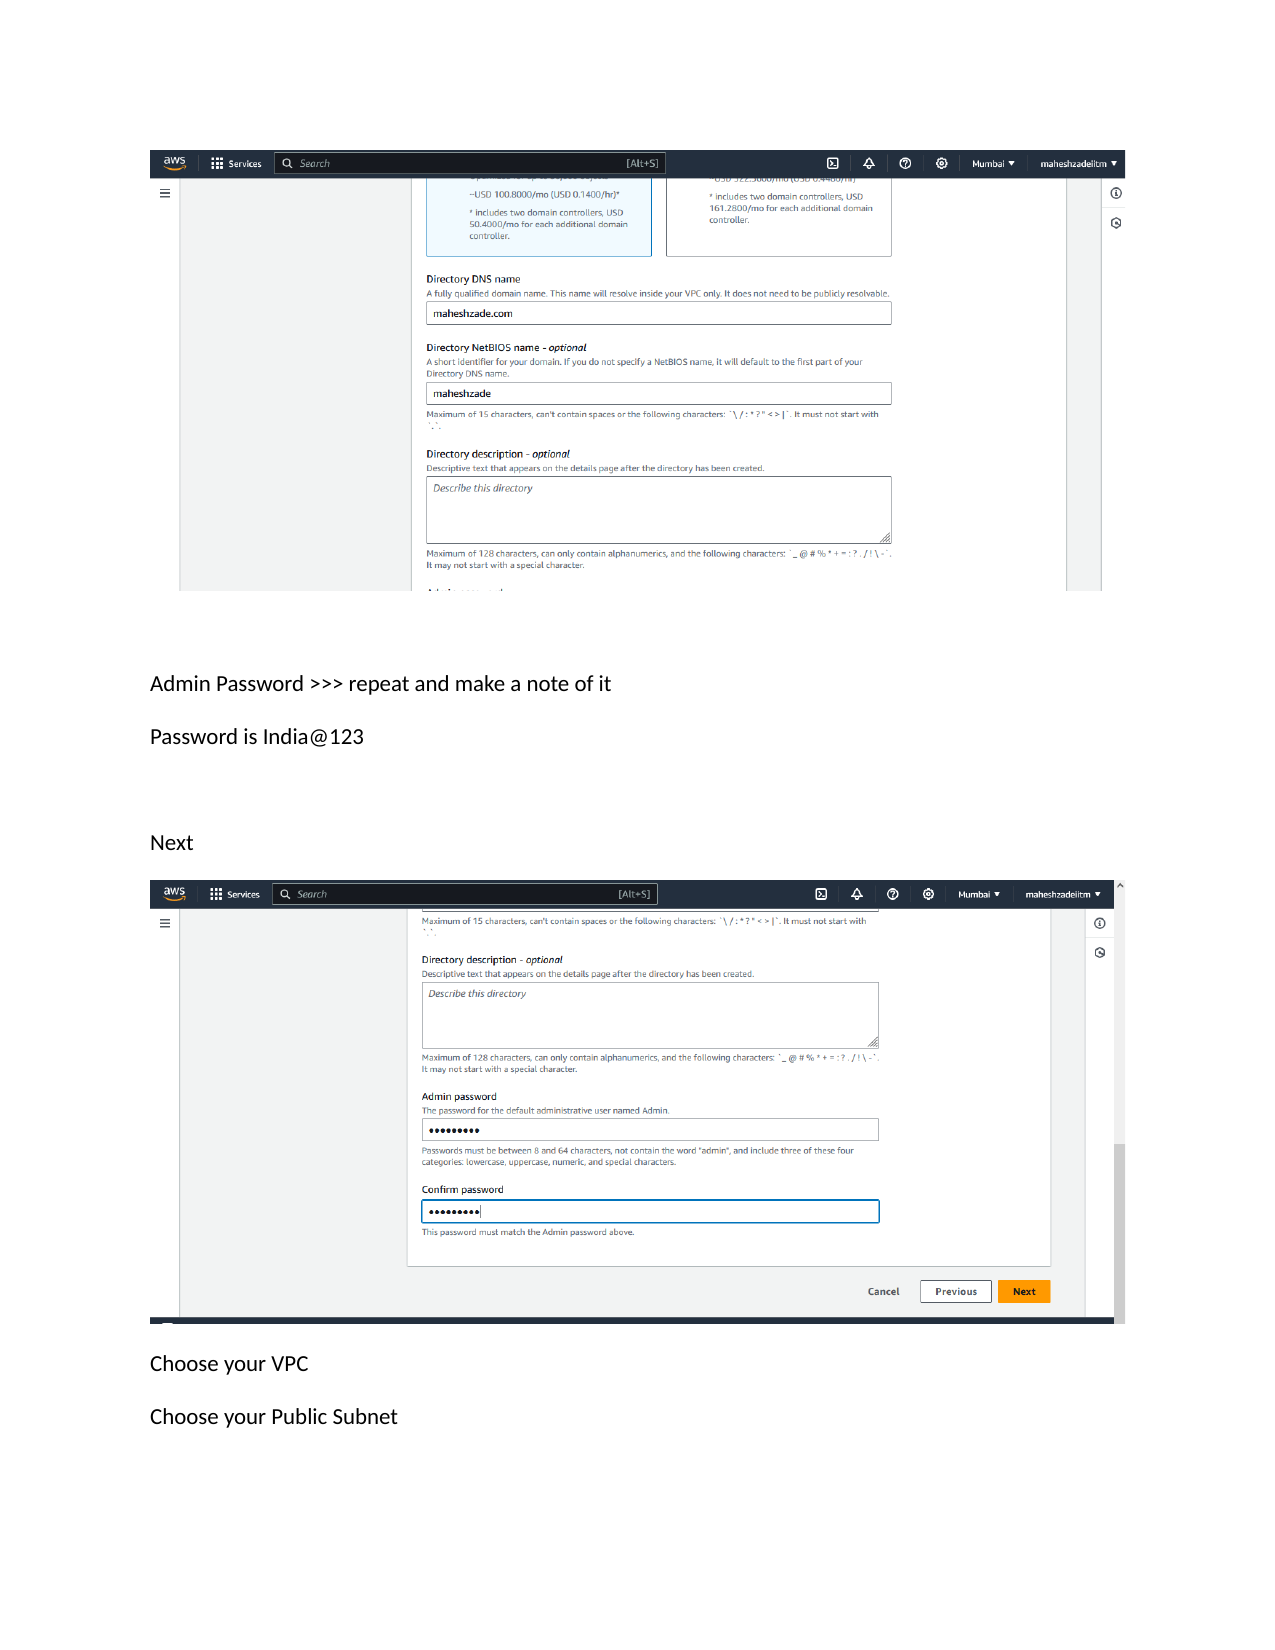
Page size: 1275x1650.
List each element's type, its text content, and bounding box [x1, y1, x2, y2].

picture [150, 880, 1125, 1324]
text Password is India@123 [150, 722, 1125, 750]
text Choose your Public Subnet [150, 1402, 1125, 1430]
picture [150, 150, 1125, 591]
text Next [150, 828, 1125, 856]
text Choose your VPC [150, 1349, 1125, 1377]
text Admin Password >>> repeat and make a note of it [150, 669, 1125, 697]
